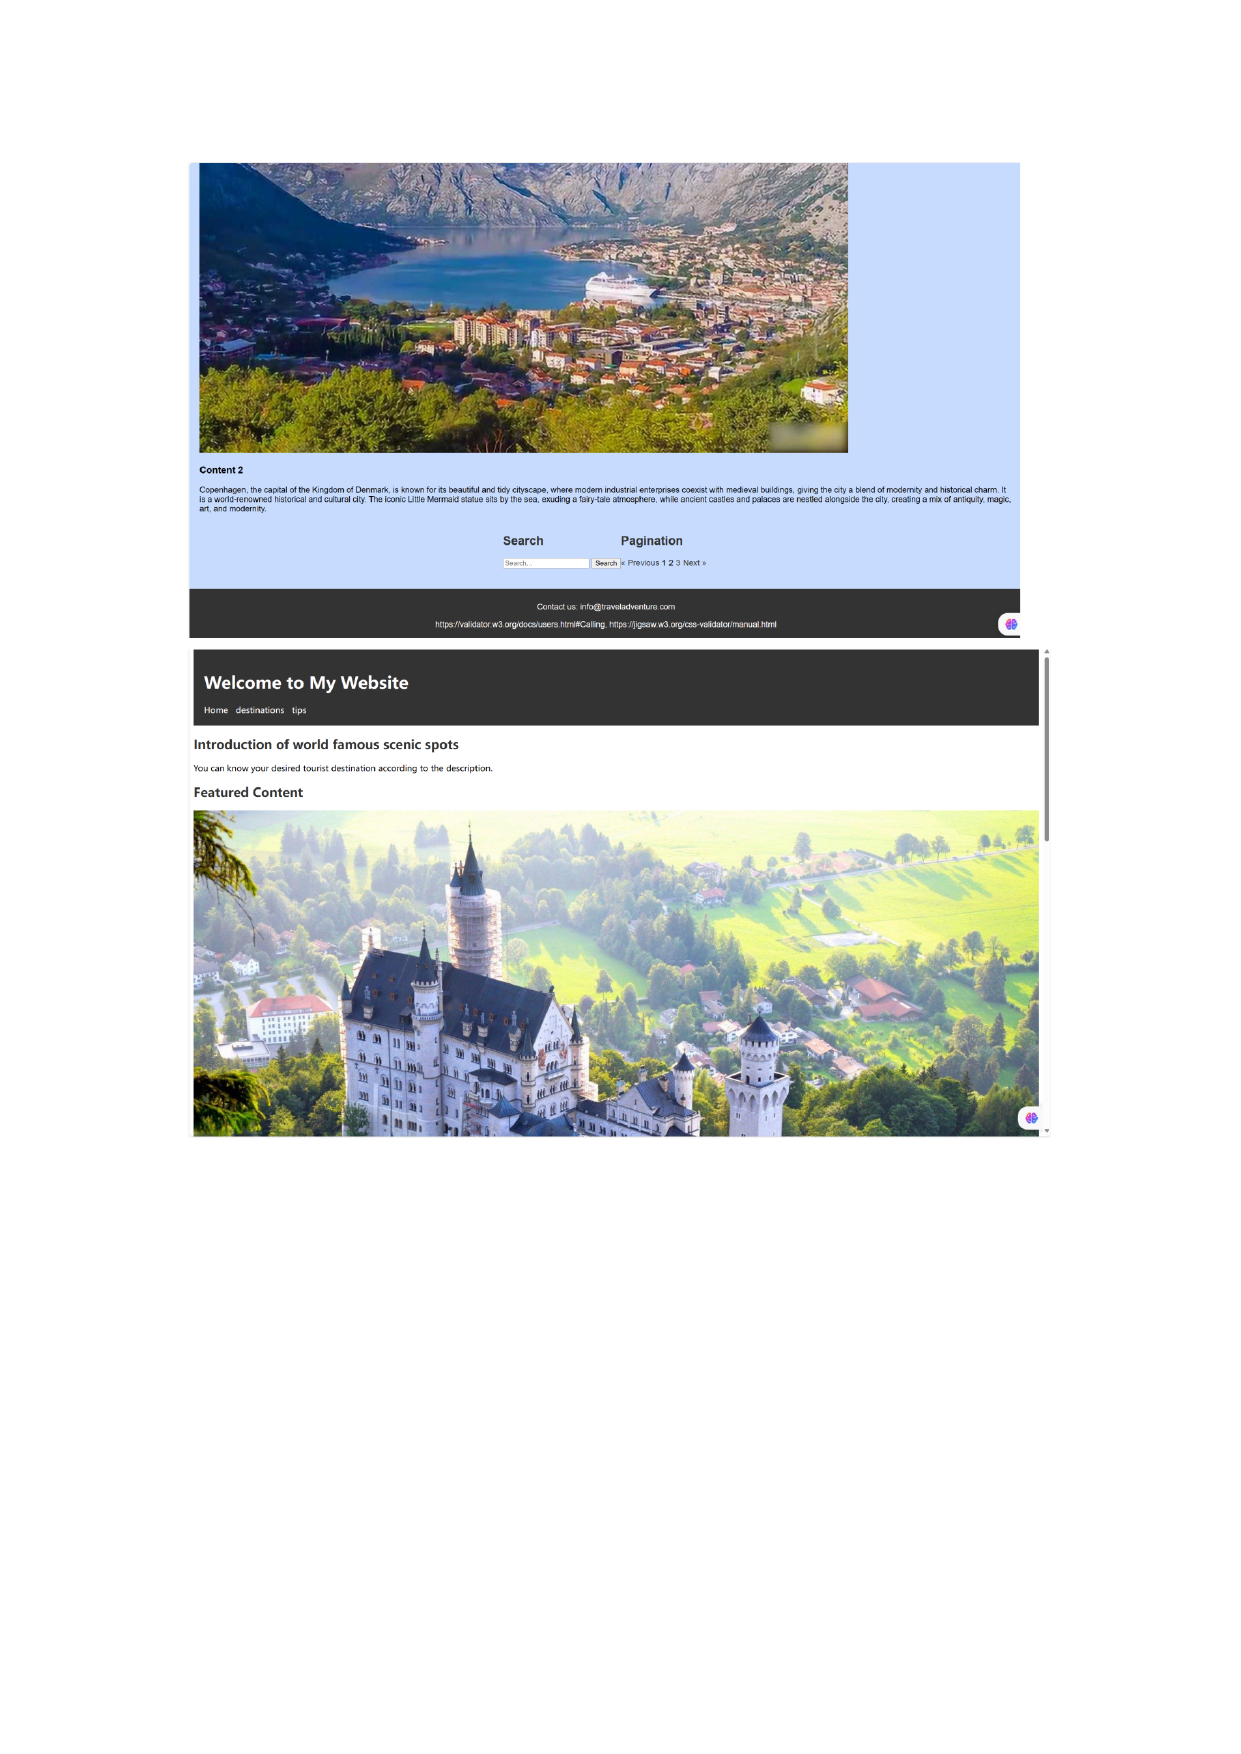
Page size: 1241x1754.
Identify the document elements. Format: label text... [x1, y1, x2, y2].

picture [187, 162, 1021, 638]
picture [187, 649, 1051, 1138]
